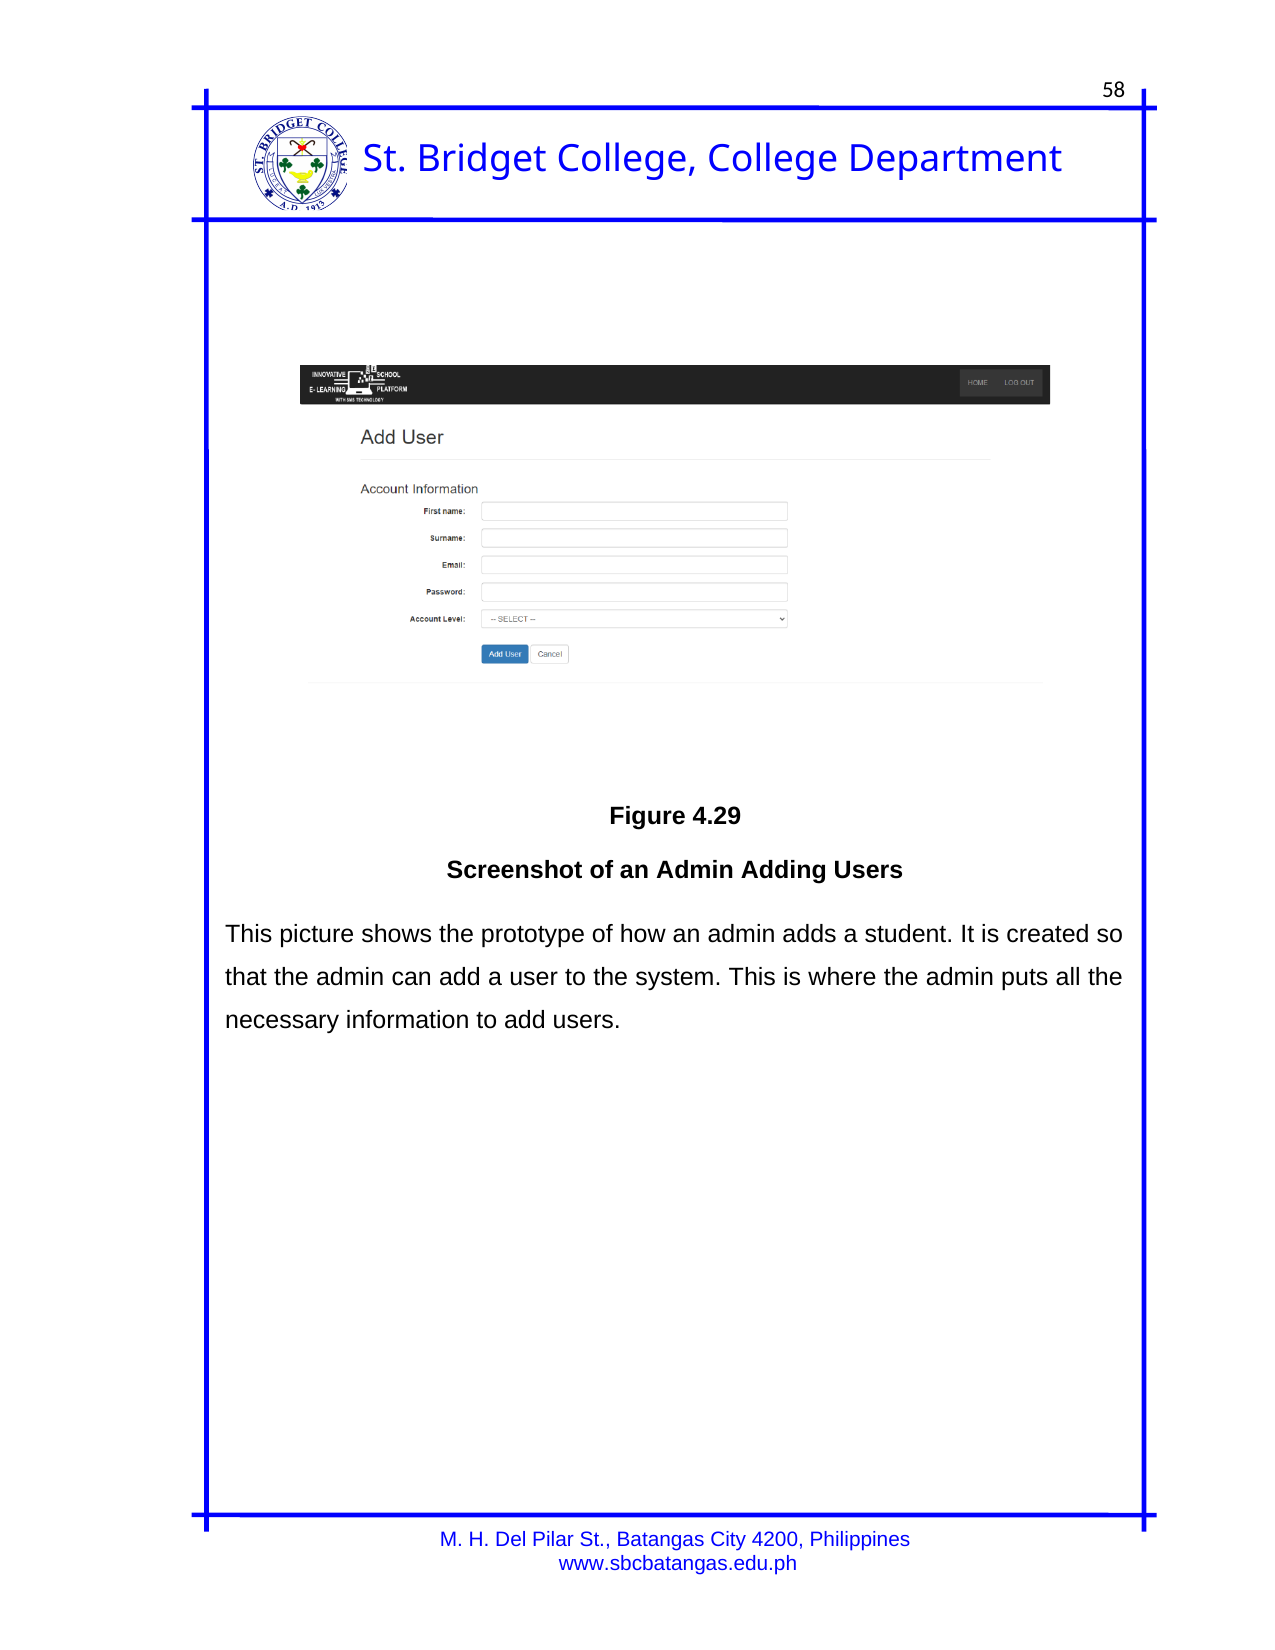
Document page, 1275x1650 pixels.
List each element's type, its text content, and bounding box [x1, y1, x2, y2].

picture [300, 365, 1050, 712]
text Screenshot of an Admin Adding Users [225, 854, 1125, 883]
text This picture shows the prototype of how an admin adds a student. It is created so that the admin can add a user to the system. This is where the admin puts all the necessary information to add users. [225, 918, 1125, 1033]
picture [253, 116, 347, 211]
text Figure 4.29 [225, 801, 1125, 829]
